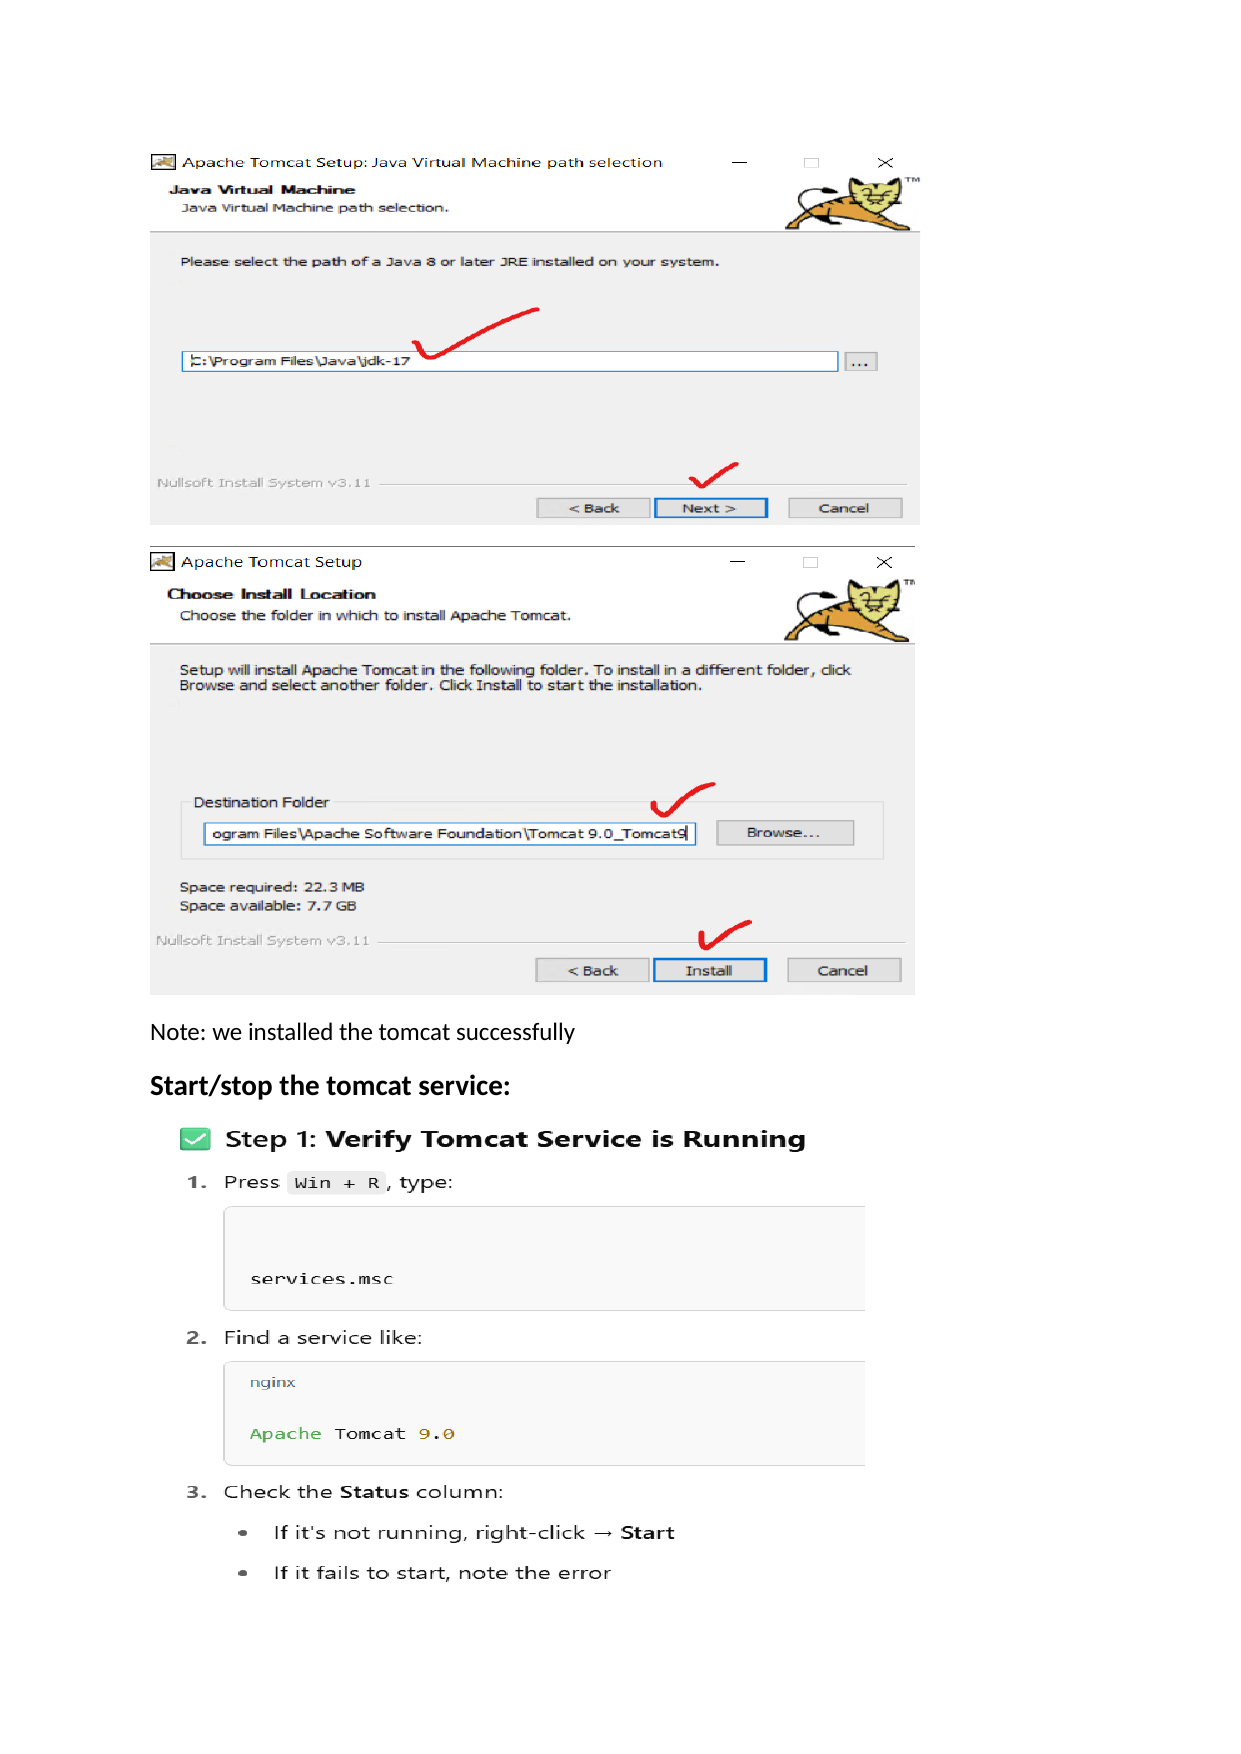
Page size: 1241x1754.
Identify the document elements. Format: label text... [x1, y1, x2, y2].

text Start/stop the tomcat service: [150, 1067, 1090, 1103]
picture [150, 1125, 865, 1593]
picture [150, 546, 915, 995]
text Note: we installed the tomcat successfully [150, 1016, 1090, 1046]
picture [150, 150, 921, 525]
